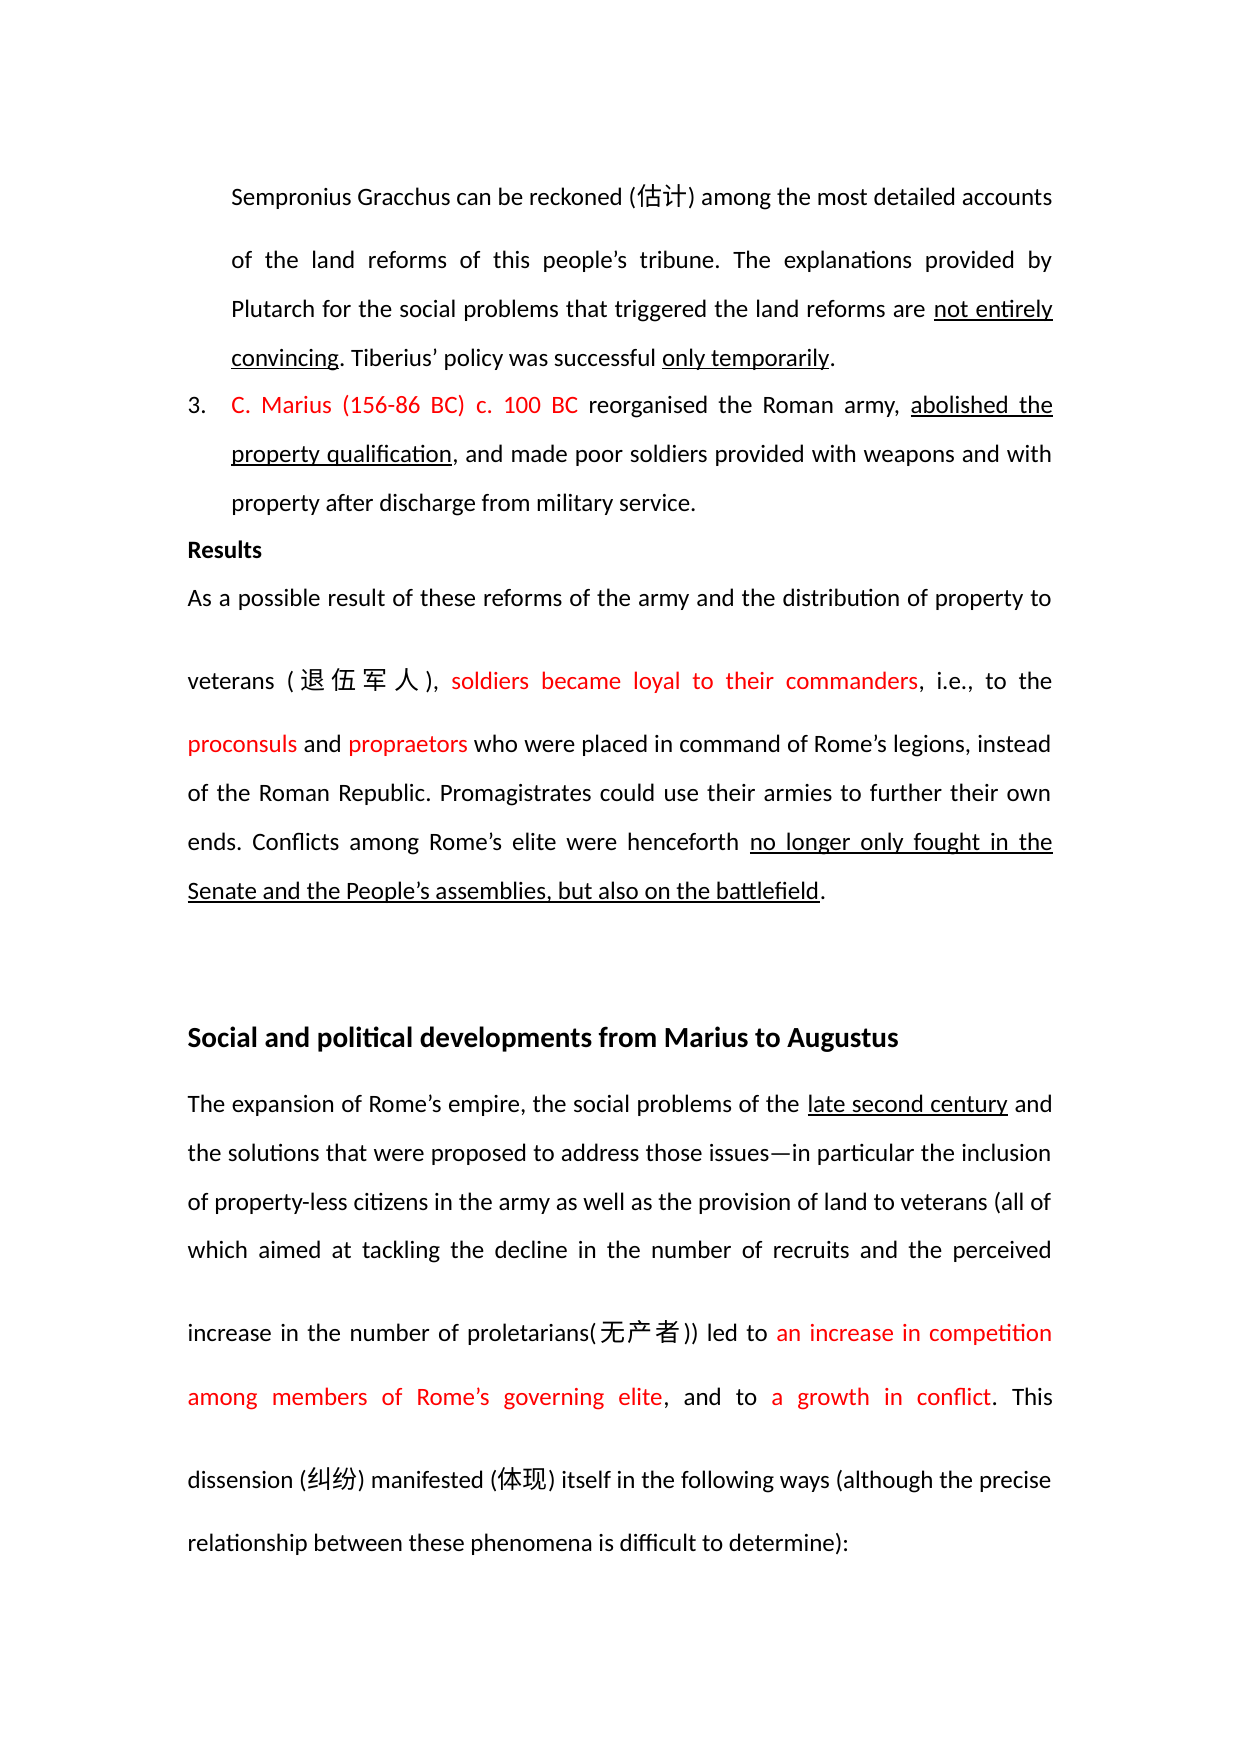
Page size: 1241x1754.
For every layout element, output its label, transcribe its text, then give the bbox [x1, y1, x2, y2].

list C. Marius (156-86 BC) c. 100 BC reorganised the Roman army, abolished the property qualification, and made poor soldiers provided with weapons and with property after discharge from military service. [187, 388, 1053, 518]
text Results [187, 534, 1053, 566]
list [187, 162, 1053, 373]
text The expansion of Rome’s empire, the social problems of the late second century and the solutions that were proposed to address those issues—in particular the inclusion of property-less citizens in the army as well as the provision of land to veterans (all of which aimed at tackling the decline in the number of recruits and the perceived increase in the number of proletarians(无产者)) led to an increase in competition among members of Rome’s governing elite, and to a growth in conflict. This dissension (纠纷) manifested (体现) itself in the following ways (although the precise relationship between these phenomena is difficult to determine): [187, 1087, 1053, 1558]
text Social and political developments from Marius to Augustus [187, 1004, 1053, 1069]
text As a possible result of these reforms of the army and the distribution of property to veterans (退伍军人), soldiers became loyal to their commanders, i.e., to the proconsuls and propraetors who were placed in command of Rome’s legions, instead of the Roman Republic. Promagistrates could use their armies to further their own ends. Conflicts among Rome’s elite were henceforth no longer only fought in the Senate and the People’s assemblies, but also on the battlefield. [187, 581, 1053, 906]
